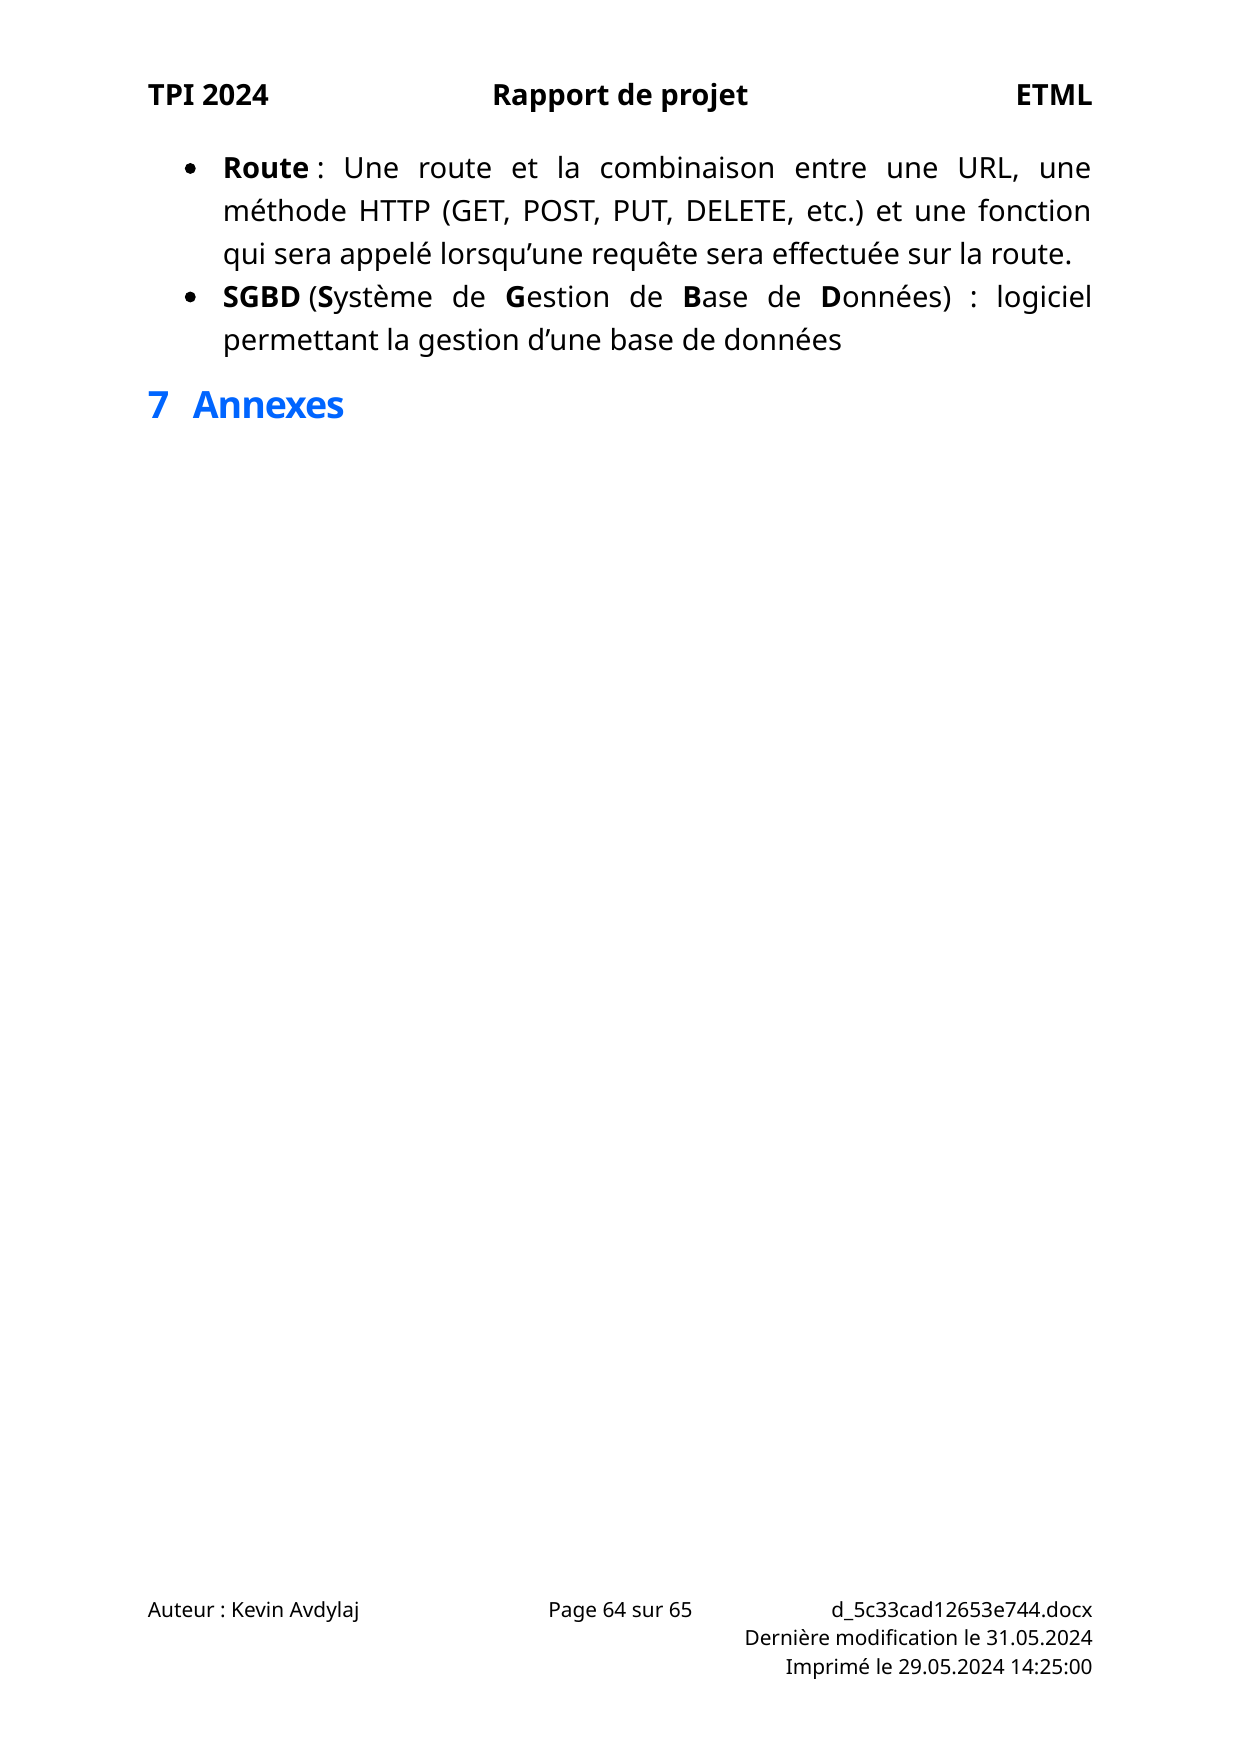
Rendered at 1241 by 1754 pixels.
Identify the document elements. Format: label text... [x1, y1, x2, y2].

list Route : Une route et la combinaison entre une URL, une méthode HTTP (GET, POST, PUT, DELETE, etc.) et une fonction qui sera appelé lorsqu’une requête sera effectuée sur la route. [185, 148, 1093, 273]
list SGBD (Système de Gestion de Base de Données) : logiciel permettant la gestion d’une base de données [185, 276, 1093, 358]
subtitle Annexes [148, 378, 1093, 429]
